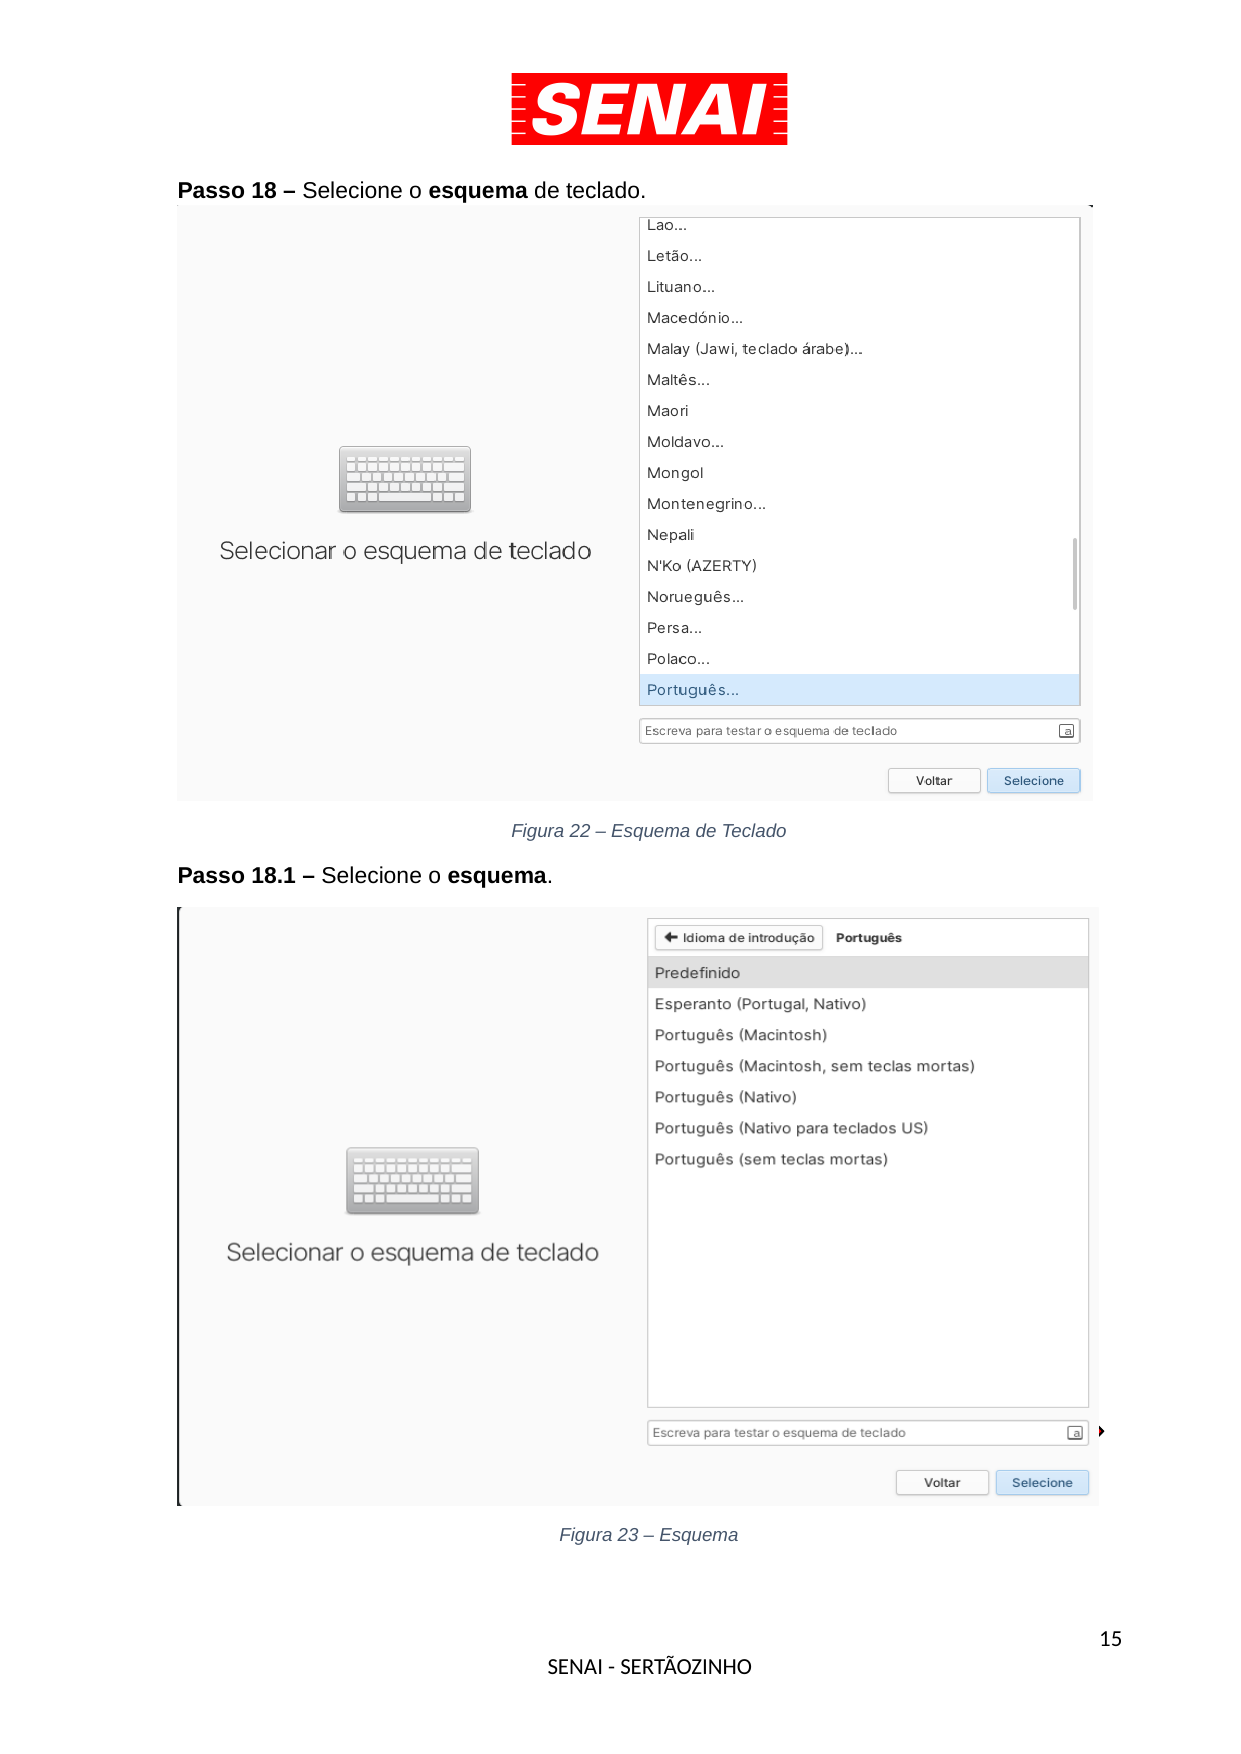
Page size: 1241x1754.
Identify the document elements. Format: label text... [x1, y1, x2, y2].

text Passo 18.1 – Selecione o esquema. [177, 862, 1122, 888]
text Figura 23 – Esquema [177, 1524, 1122, 1546]
picture [177, 907, 1099, 1506]
text Figura 22 – Esquema de Teclado [177, 820, 1122, 841]
picture [511, 73, 788, 145]
picture [177, 205, 1093, 801]
